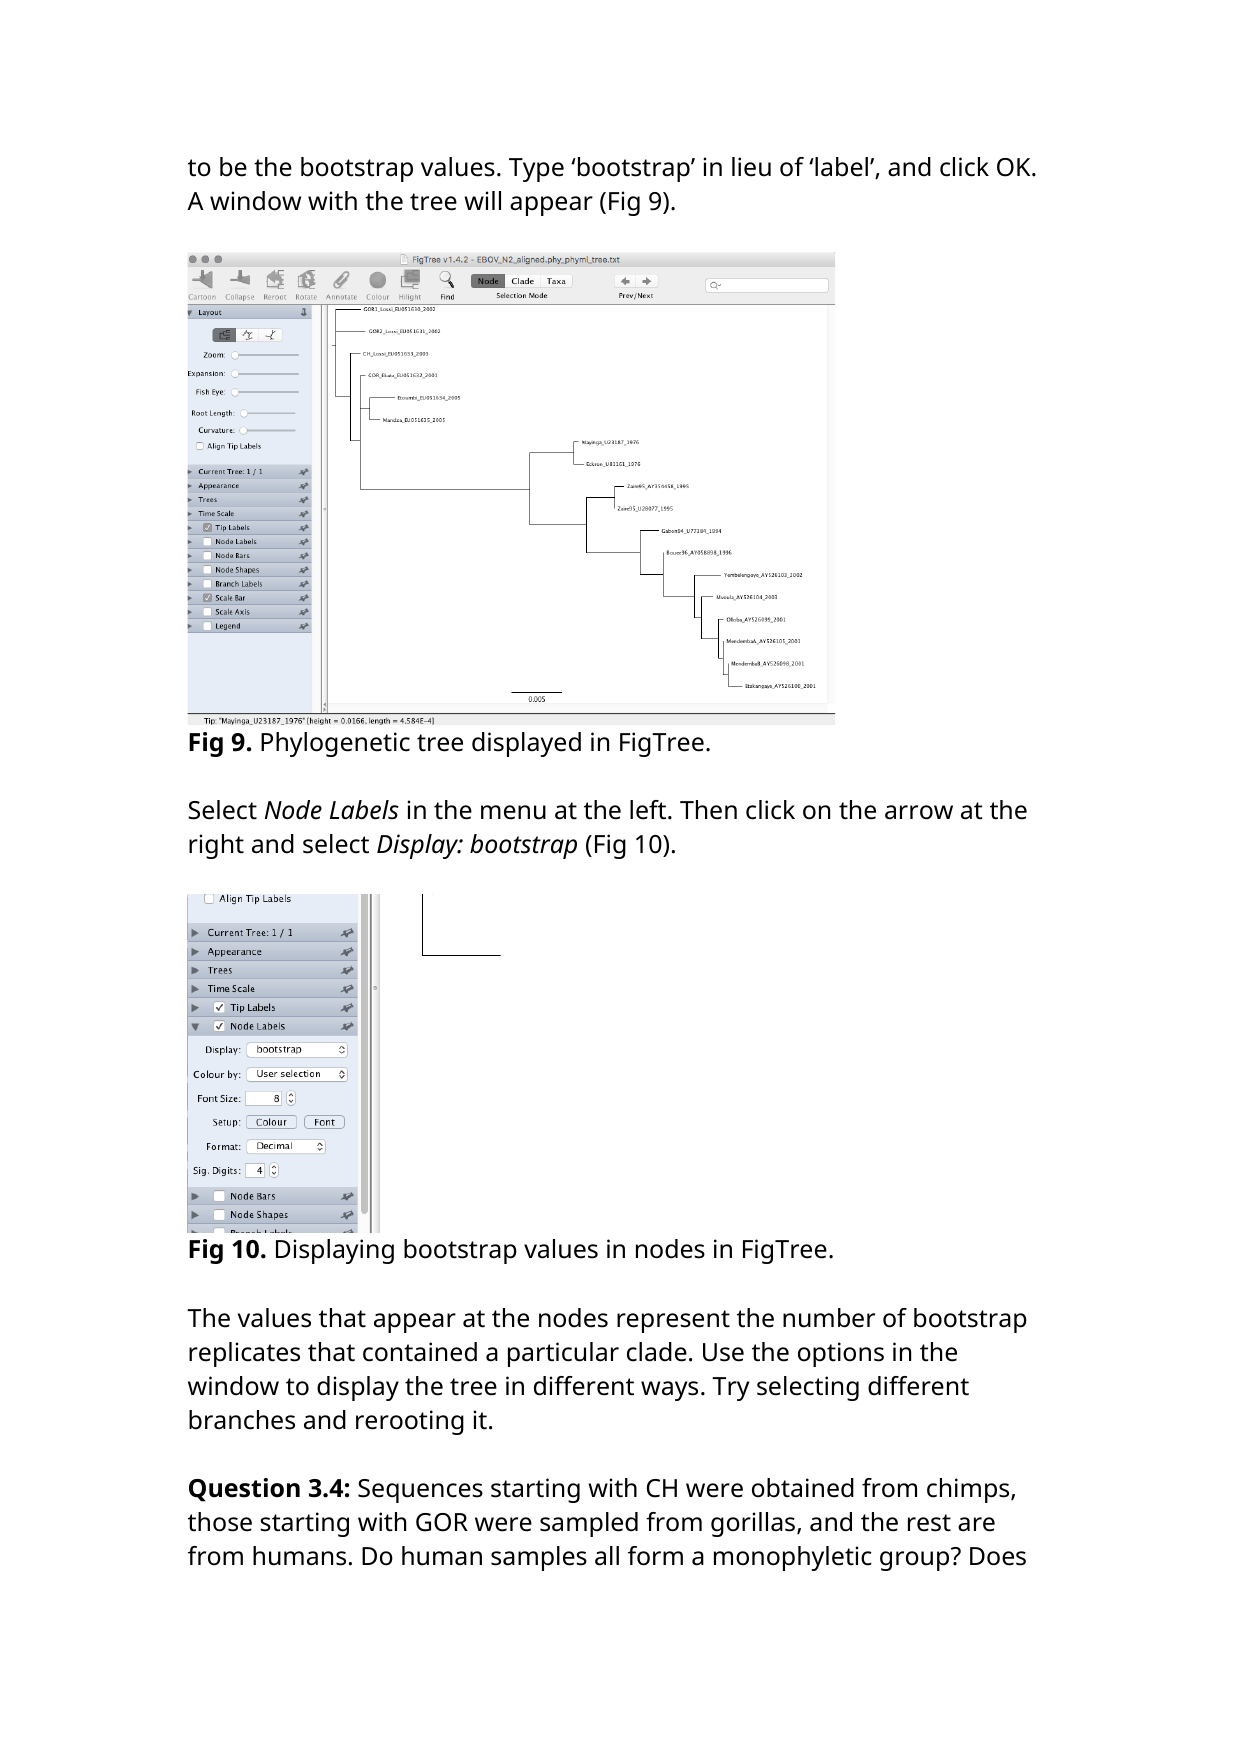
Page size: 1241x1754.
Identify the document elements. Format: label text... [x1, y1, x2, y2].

text Fig 10. Displaying bootstrap values in nodes in FigTree. [187, 1232, 1053, 1266]
picture [187, 894, 501, 1233]
picture [187, 252, 836, 725]
text Fig 9. Phylogenetic tree displayed in FigTree. [187, 724, 1053, 758]
text The values that appear at the nodes represent the number of bootstrap replicates that contained a particular clade. Use the options in the window to display the tree in different ways. Try selecting different branches and rerooting it. [187, 1300, 1053, 1437]
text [187, 1471, 1053, 1573]
text Select Node Labels in the menu at the left. Then click on the arrow at the right and select Display: bootstrap (Fig 10). [187, 792, 1053, 861]
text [187, 150, 1053, 218]
